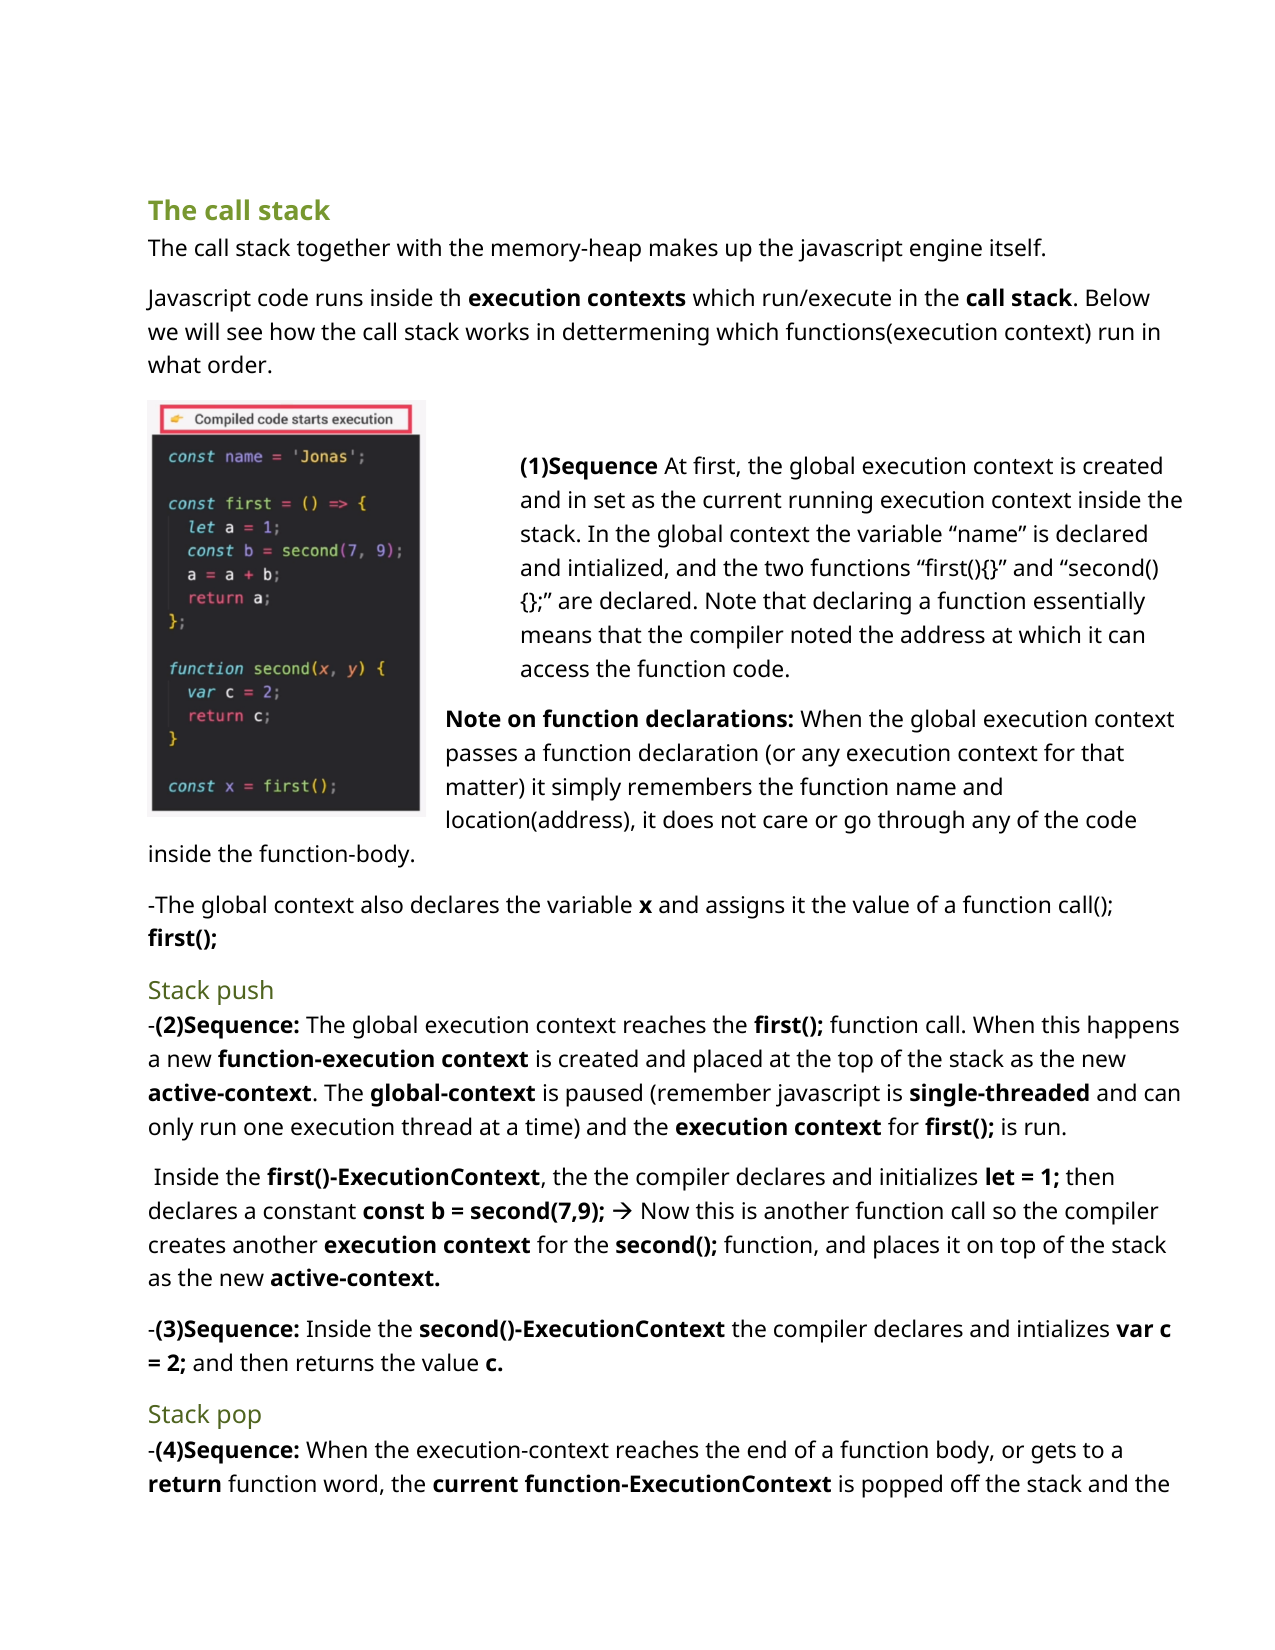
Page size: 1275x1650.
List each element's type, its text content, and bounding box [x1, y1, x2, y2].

subtitle The call stack [148, 192, 1186, 228]
picture [147, 400, 427, 817]
subtitle Stack pop [148, 1397, 1186, 1431]
text -(2)Sequence: The global execution context reaches the first(); function call. When this happens a new function-execution context is created and placed at the top of the stack as the new active-context. The global-context is paused (remember javascript is single-threaded and can only run one execution thread at a time) and the execution context for first(); is run. [148, 1009, 1186, 1142]
text Javascript code runs inside th execution contexts which run/execute in the call stack. Below we will see how the call stack works in dettermening which functions(execution context) run in what order. [148, 282, 1186, 381]
text -(3)Sequence: Inside the second()-ExecutionContext the compiler declares and intializes var c = 2; and then returns the value c. [148, 1313, 1186, 1378]
text Note on function declarations: When the global execution context passes a function declaration (or any execution context for that matter) it simply remembers the function name and location(address), it does not care or go through any of the code inside the function-body. [148, 703, 1186, 869]
text Inside the first()-ExecutionContext, the the compiler declares and initializes let = 1; then declares a constant const b = second(7,9); Now this is another function call so the compiler creates another execution context for the second(); function, and places it on top of the stack as the new active-context. [148, 1161, 1186, 1294]
text -The global context also declares the variable x and assigns it the value of a function call(); first(); [148, 888, 1186, 953]
list (1)Sequence At first, the global execution context is created and in set as the current running execution context inside the stack. In the global context the variable “name” is declared and intialized, and the two functions “first(){}” and “second(){};” are declared. Note that declaring a function essentially means that the compiler noted the address at which it can access the function code. [427, 450, 1186, 684]
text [148, 1434, 1186, 1499]
subtitle Stack push [148, 973, 1186, 1007]
text The call stack together with the memory-heap makes up the javascript engine itself. [148, 231, 1186, 263]
